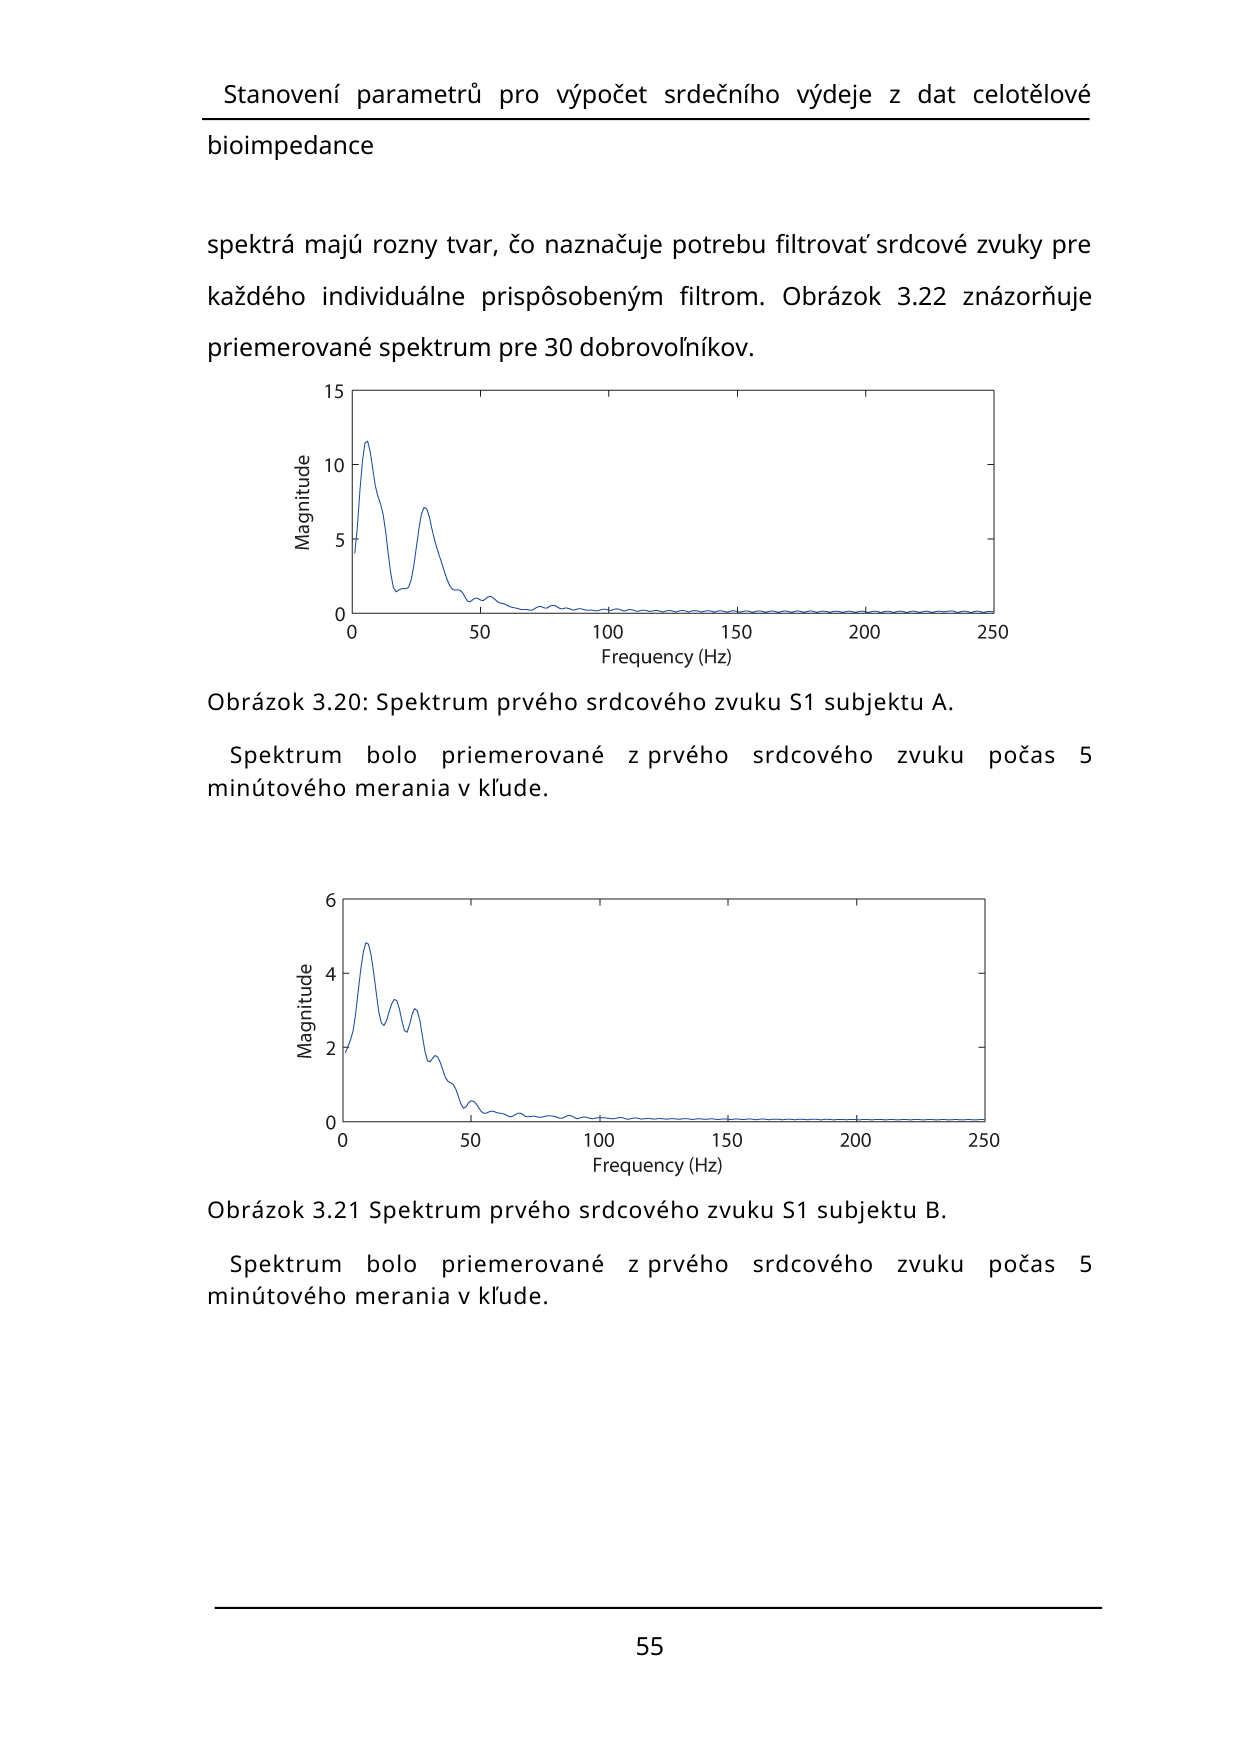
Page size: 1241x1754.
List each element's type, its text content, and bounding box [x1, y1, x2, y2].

text Spektrum bolo priemerované z prvého srdcového zvuku počas 5 minútového merania v kľude. [207, 1247, 1092, 1312]
text Spektrum bolo priemerované z prvého srdcového zvuku počas 5 minútového merania v kľude. [207, 739, 1092, 803]
picture [235, 876, 1064, 1177]
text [207, 227, 1092, 363]
picture [291, 380, 1009, 669]
